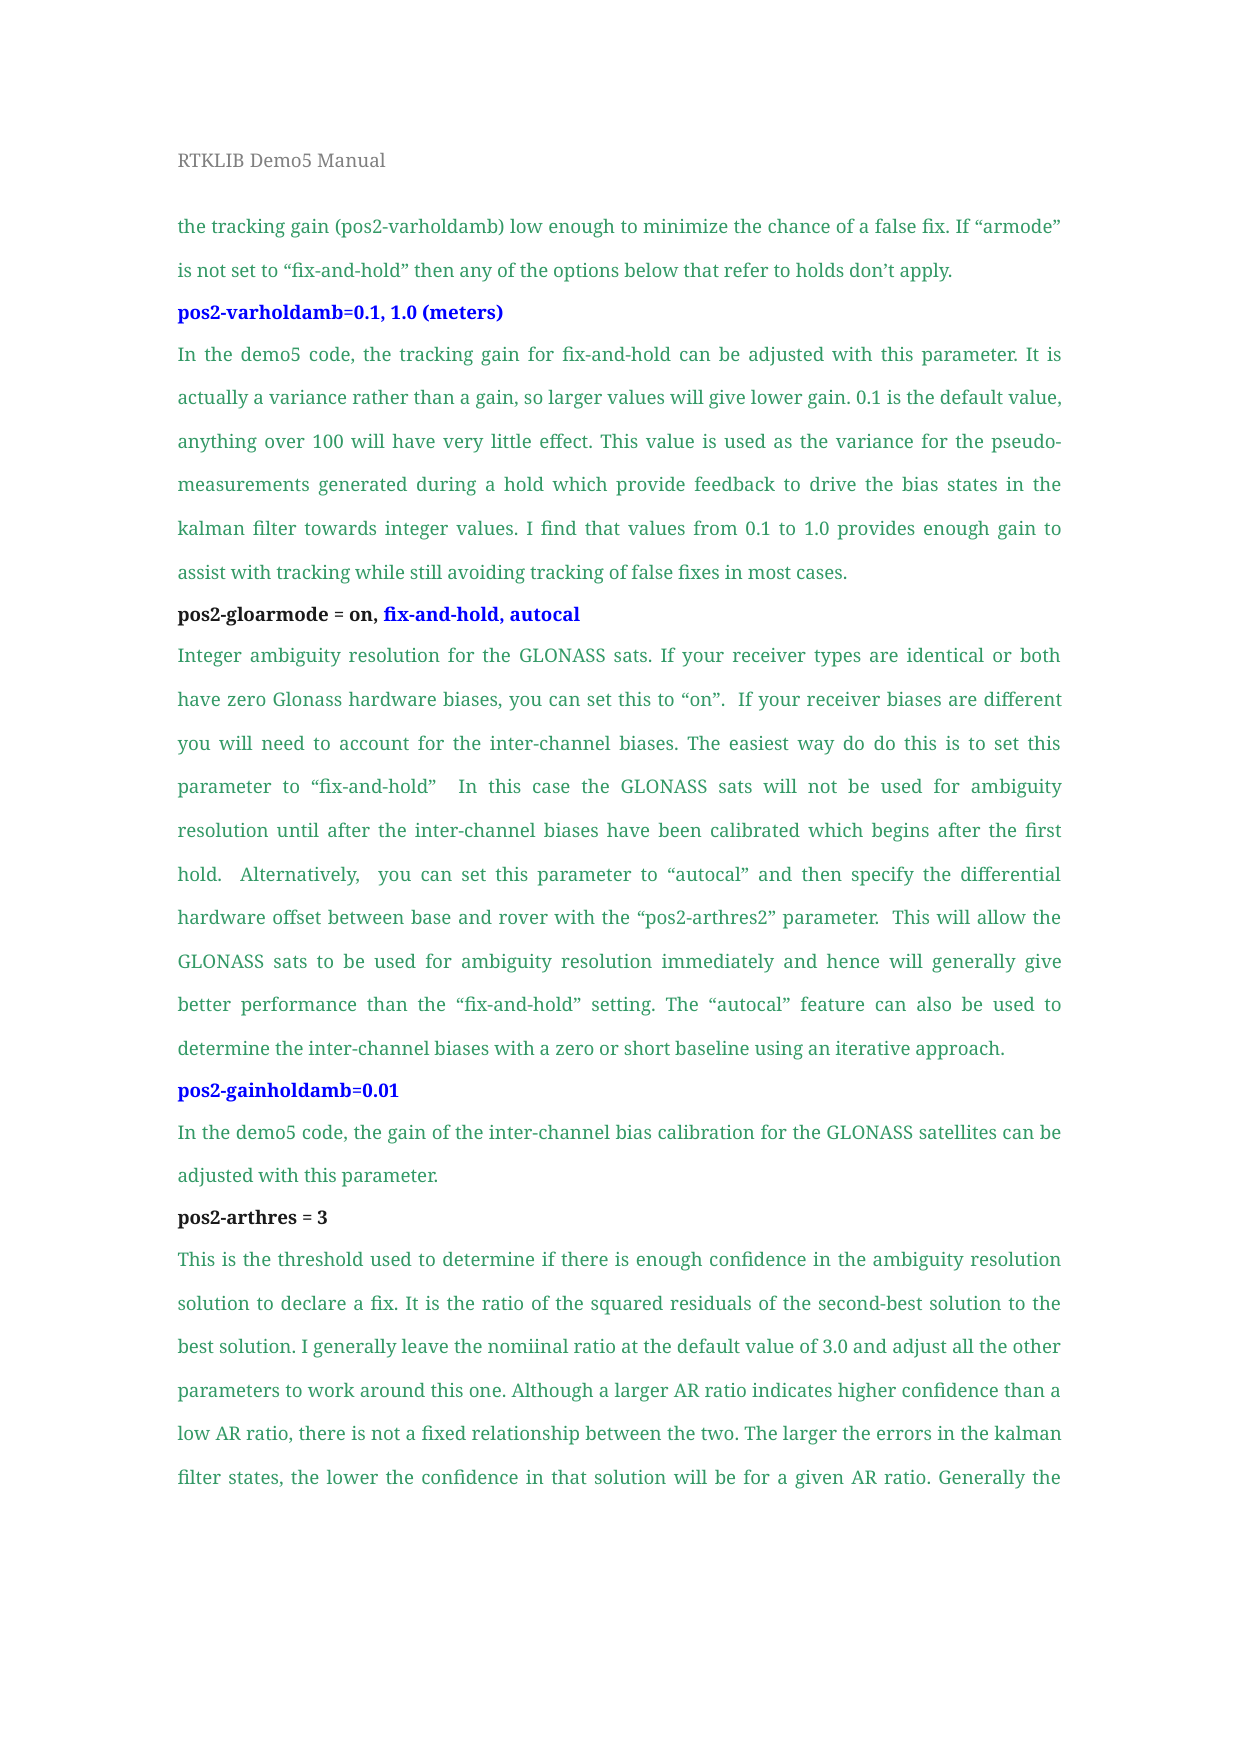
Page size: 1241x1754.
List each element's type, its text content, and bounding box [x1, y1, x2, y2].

text pos2-gloarmode = on, fix-and-hold, autocal [177, 594, 1063, 633]
text Integer ambiguity resolution for the GLONASS sats. If your receiver types are identical or both have zero Glonass hardware biases, you can set this to “on”. If your receiver biases are different you will need to account for the inter-channel biases. The easiest way do do this is to set this parameter to “fix-and-hold” In this case the GLONASS sats will not be used for ambiguity resolution until after the inter-channel biases have been calibrated which begins after the first hold. Alternatively, you can set this parameter to “autocal” and then specify the differential hardware offset between base and rover with the “pos2-arthres2” parameter. This will allow the GLONASS sats to be used for ambiguity resolution immediately and hence will generally give better performance than the “fix-and-hold” setting. The “autocal” feature can also be used to determine the inter-channel biases with a zero or short baseline using an iterative approach. [177, 636, 1063, 1067]
text pos2-arthres = 3 [177, 1198, 1063, 1236]
text pos2-varholdamb=0.1, 1.0 (meters) [177, 293, 1063, 331]
text In the demo5 code, the gain of the inter-channel bias calibration for the GLONASS satellites can be adjusted with this parameter. [177, 1113, 1063, 1194]
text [177, 207, 1063, 289]
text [177, 1240, 1063, 1496]
text pos2-gainholdamb=0.01 [177, 1071, 1063, 1109]
text In the demo5 code, the tracking gain for fix-and-hold can be adjusted with this parameter. It is actually a variance rather than a gain, so larger values will give lower gain. 0.1 is the default value, anything over 100 will have very little effect. This value is used as the variance for the pseudo-measurements generated during a hold which provide feedback to drive the bias states in the kalman filter towards integer values. I find that values from 0.1 to 1.0 provides enough gain to assist with tracking while still avoiding tracking of false fixes in most cases. [177, 334, 1063, 591]
